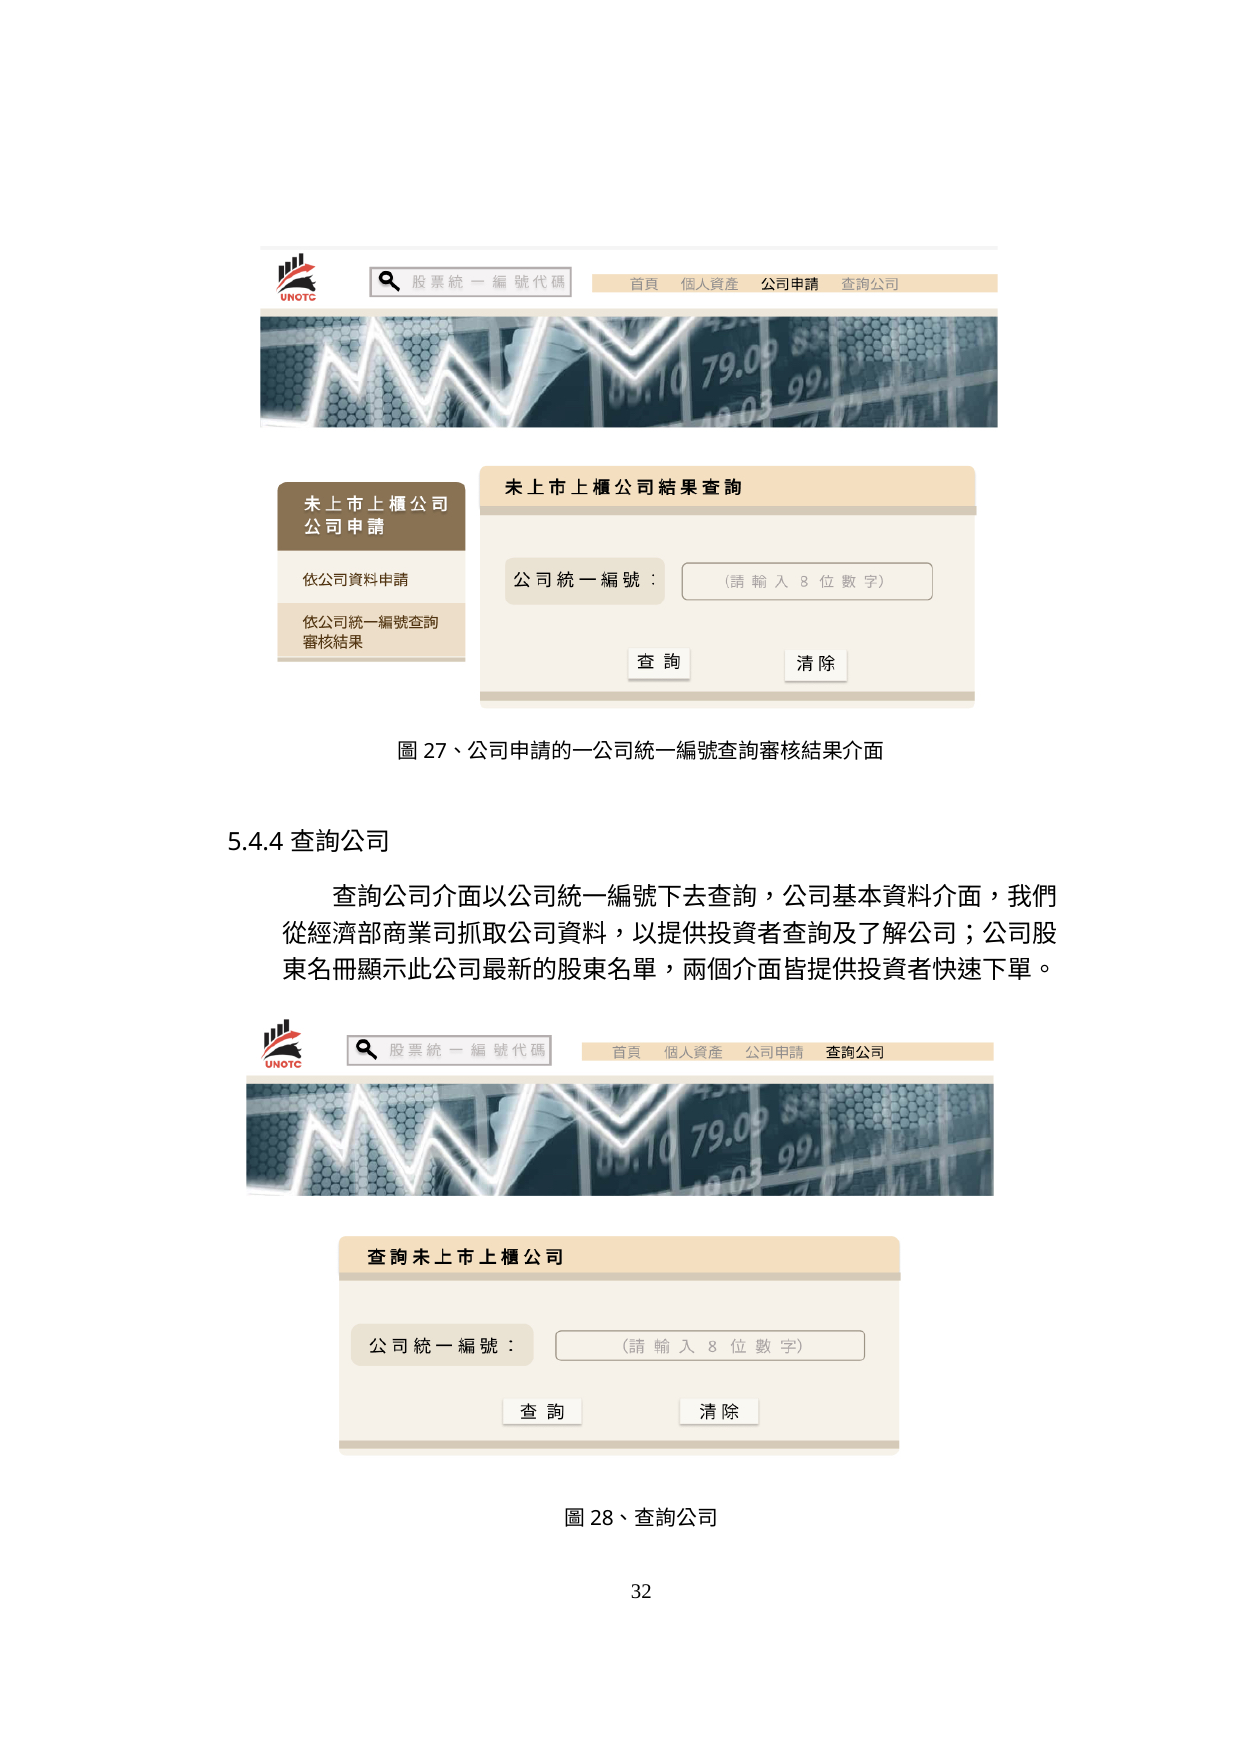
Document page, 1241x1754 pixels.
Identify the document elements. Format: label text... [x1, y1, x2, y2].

text 5.4.4 查詢公司 [177, 821, 1063, 859]
text 查詢公司介面以公司統一編號下去查詢，公司基本資料介面，我們從經濟部商業司抓取公司資料，以提供投資者查詢及了解公司；公司股東名冊顯示此公司最新的股東名單，兩個介面皆提供投資者快速下單。 [277, 877, 1063, 986]
text 圖 27、公司申請的一公司統一編號查詢審核結果介面 [177, 731, 1063, 769]
text 圖 28、查詢公司 [177, 1498, 1063, 1536]
picture [260, 246, 998, 732]
picture [246, 1019, 994, 1498]
